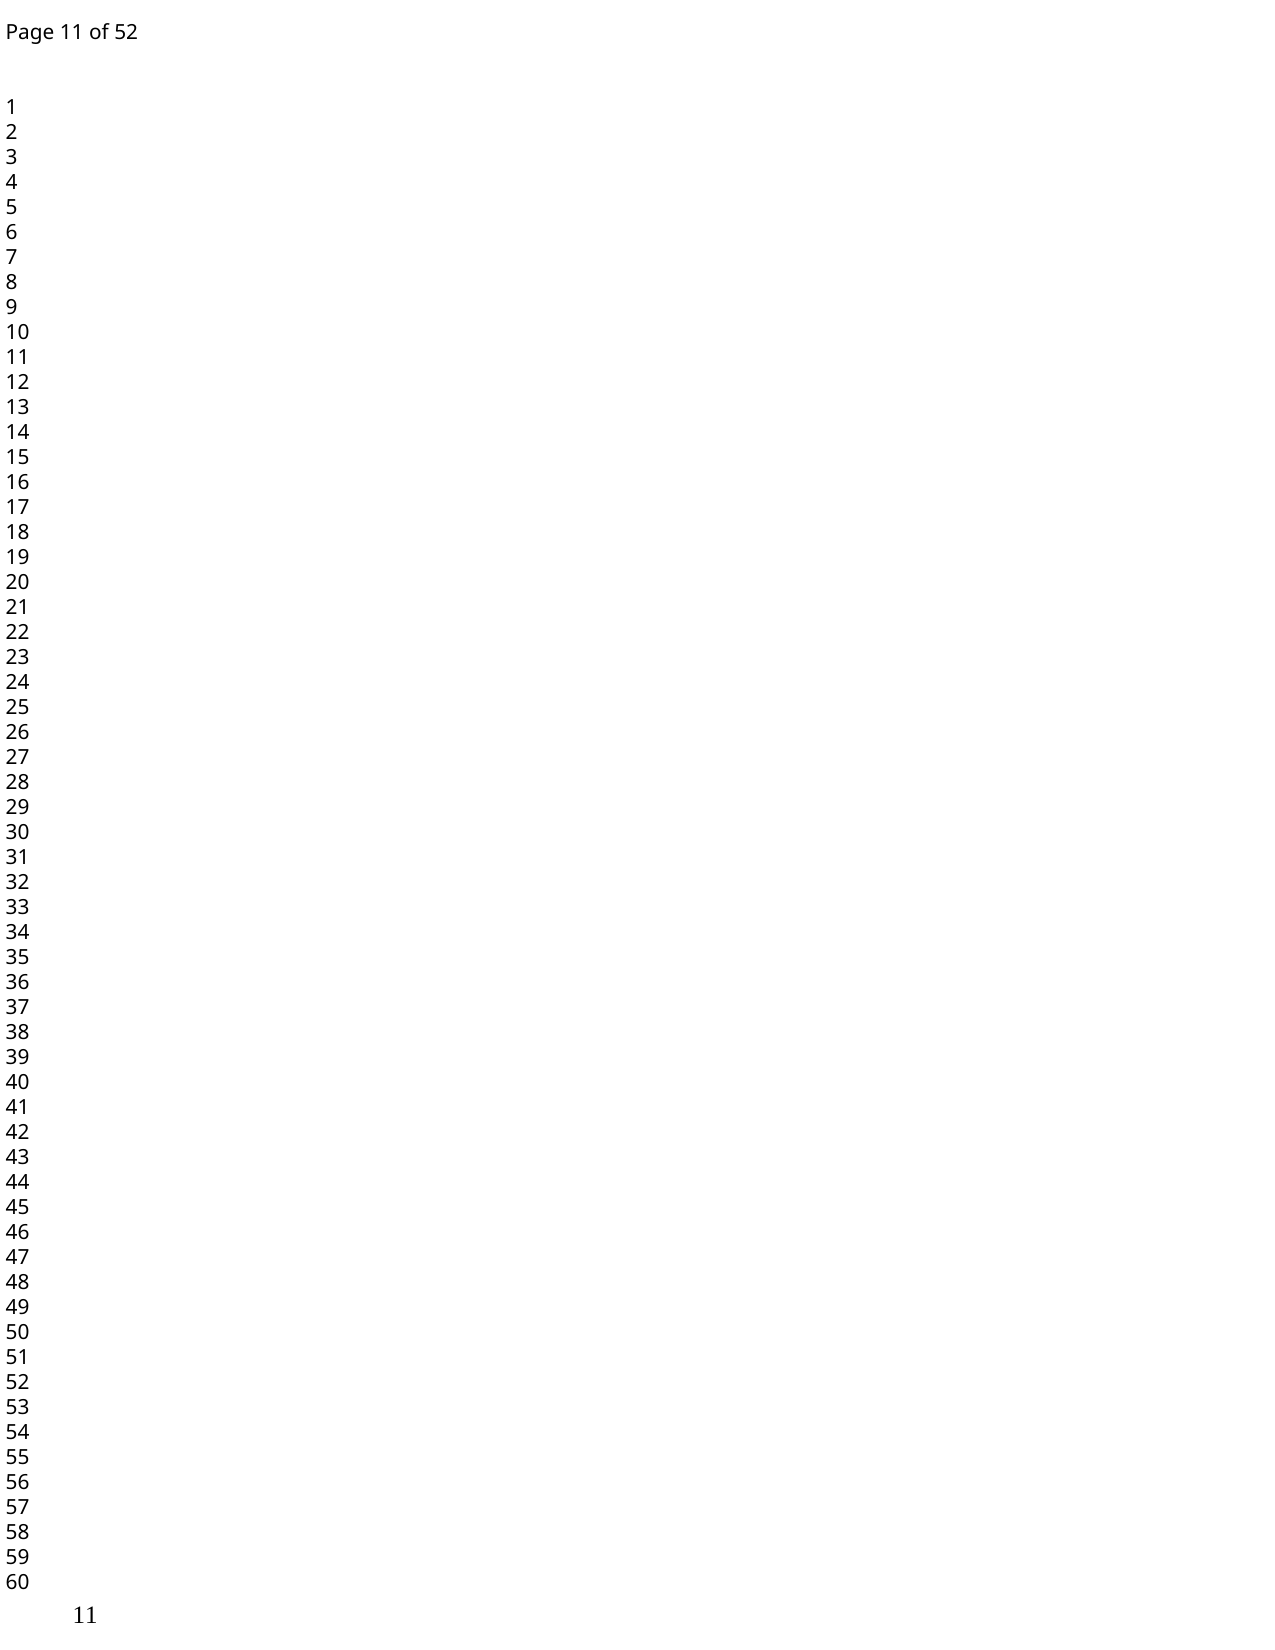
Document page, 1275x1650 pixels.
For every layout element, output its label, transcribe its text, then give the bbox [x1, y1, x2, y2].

text 11 [17, 1601, 97, 1629]
table_header Page 11 of 52 1 2 3 4 5 6 7 8 9 10 11 12 13 14 15 16 17 18 19 20 21 22 23 24 25 26 27 28 29 30 31 32 33 34 35 36 37 38 39 40 41 42 43 44 45 46 47 48 49 50 51 52 53 54 55 56 57 58 59 60 [5, 19, 105, 1598]
